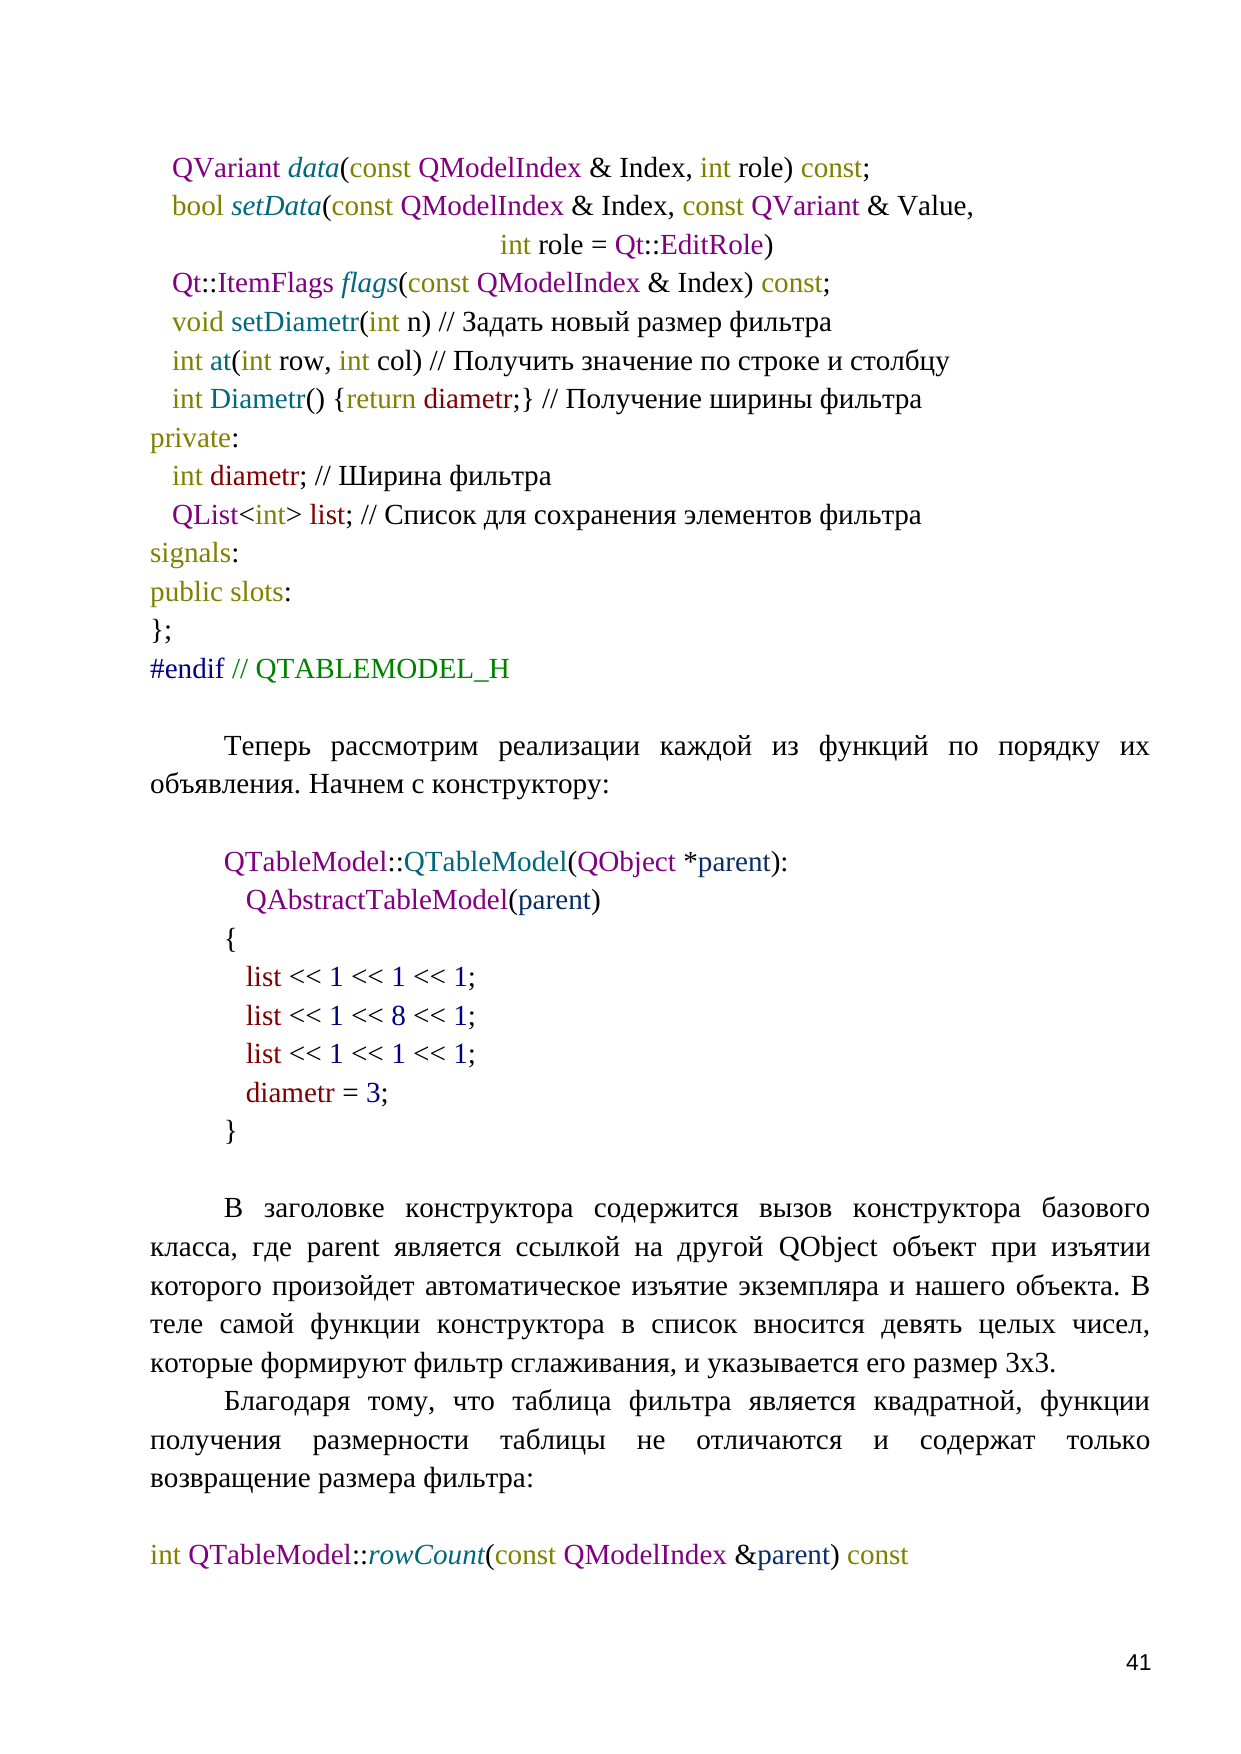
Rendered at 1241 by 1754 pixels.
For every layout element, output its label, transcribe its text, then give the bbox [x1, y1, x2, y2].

text list << 1 << 1 << 1; [150, 959, 1151, 993]
text int diametr; // Ширина фильтра [150, 458, 1151, 492]
text private: [150, 420, 1151, 453]
text int QTableModel::rowCount(const QModelIndex &parent) const [150, 1537, 1151, 1571]
text В заголовке конструктора содержится вызов конструктора базового класса, где parent является ссылкой на другой QObject объект при изъятии которого произойдет автоматическое изъятие экземпляра и нашего объекта. В теле самой функции конструктора в список вносится девять целых чисел, которые формируют фильтр сглаживания, и указывается его размер 3х3. [150, 1191, 1151, 1378]
text { [150, 921, 1151, 954]
text int Diametr() {return diametr;} // Получение ширины фильтра [150, 381, 1151, 415]
text int at(int row, int col) // Получить значение по строке и столбцу [150, 343, 1151, 376]
text QVariant data(const QModelIndex & Index, int role) const; [150, 150, 1151, 183]
text int role = Qt::EditRole) [150, 227, 1151, 261]
text list << 1 << 8 << 1; [150, 998, 1151, 1031]
text QAbstractTableModel(parent) [150, 882, 1151, 916]
text Теперь рассмотрим реализации каждой из функций по порядку их объявления. Начнем с конструктору: [150, 728, 1151, 800]
text signals: [150, 535, 1151, 569]
text public slots: [150, 574, 1151, 607]
text Благодаря тому, что таблица фильтра является квадратной, функции получения размерности таблицы не отличаются и содержат только возвращение размера фильтра: [150, 1383, 1151, 1494]
text QList<int> list; // Список для сохранения элементов фильтра [150, 497, 1151, 530]
text } [150, 1113, 1151, 1147]
text list << 1 << 1 << 1; [150, 1036, 1151, 1070]
text QTableModel::QTableModel(QObject *parent): [150, 844, 1151, 877]
text void setDiametr(int n) // Задать новый размер фильтра [150, 304, 1151, 338]
text }; [150, 612, 1151, 646]
text Qt::ItemFlags flags(const QModelIndex & Index) const; [150, 266, 1151, 299]
text bool setData(const QModelIndex & Index, const QVariant & Value, [150, 188, 1151, 222]
text diametr = 3; [150, 1075, 1151, 1108]
text #endif // QTABLEMODEL_H [150, 651, 1151, 684]
